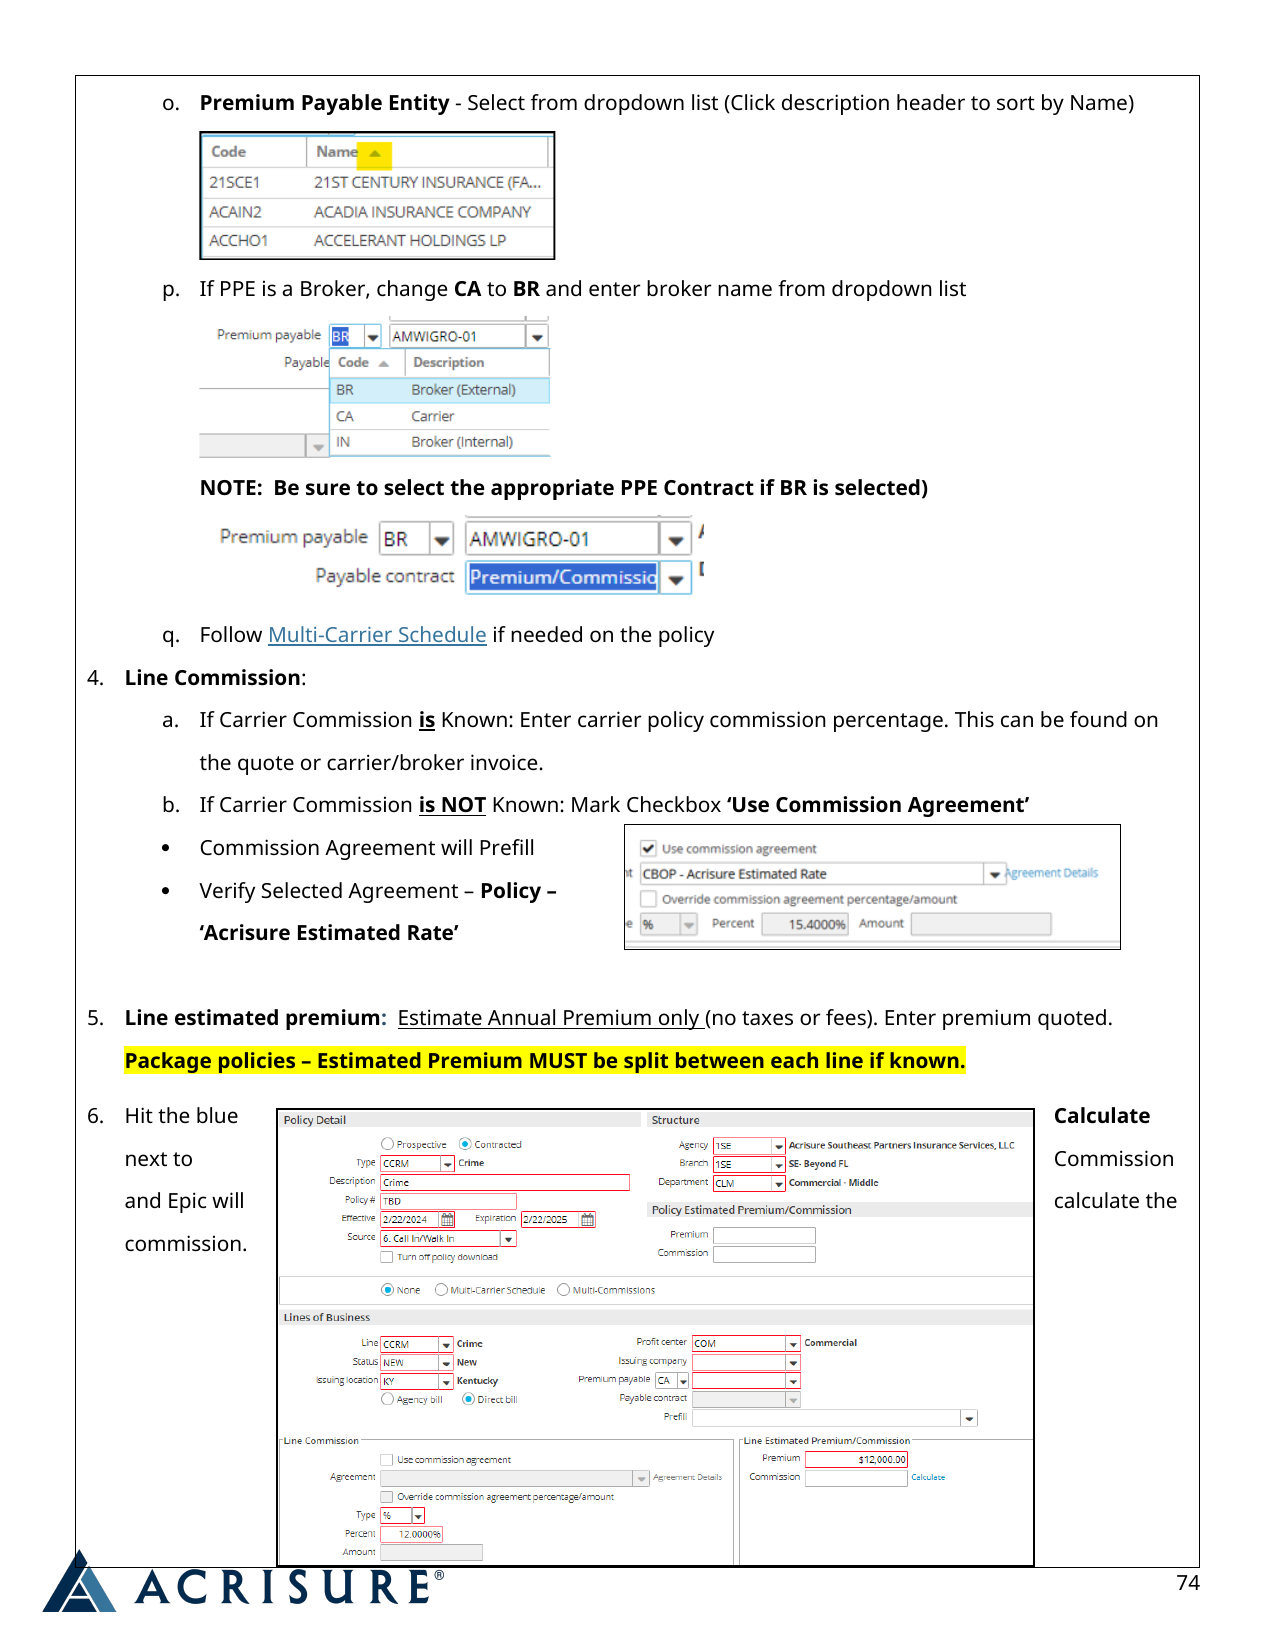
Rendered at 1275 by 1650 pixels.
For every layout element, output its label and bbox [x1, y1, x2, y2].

picture [42, 1549, 444, 1612]
picture [625, 825, 1120, 949]
picture [278, 1110, 1033, 1565]
picture [199, 515, 704, 606]
picture [199, 316, 551, 459]
table_header [76, 76, 1199, 1567]
picture [199, 131, 556, 260]
